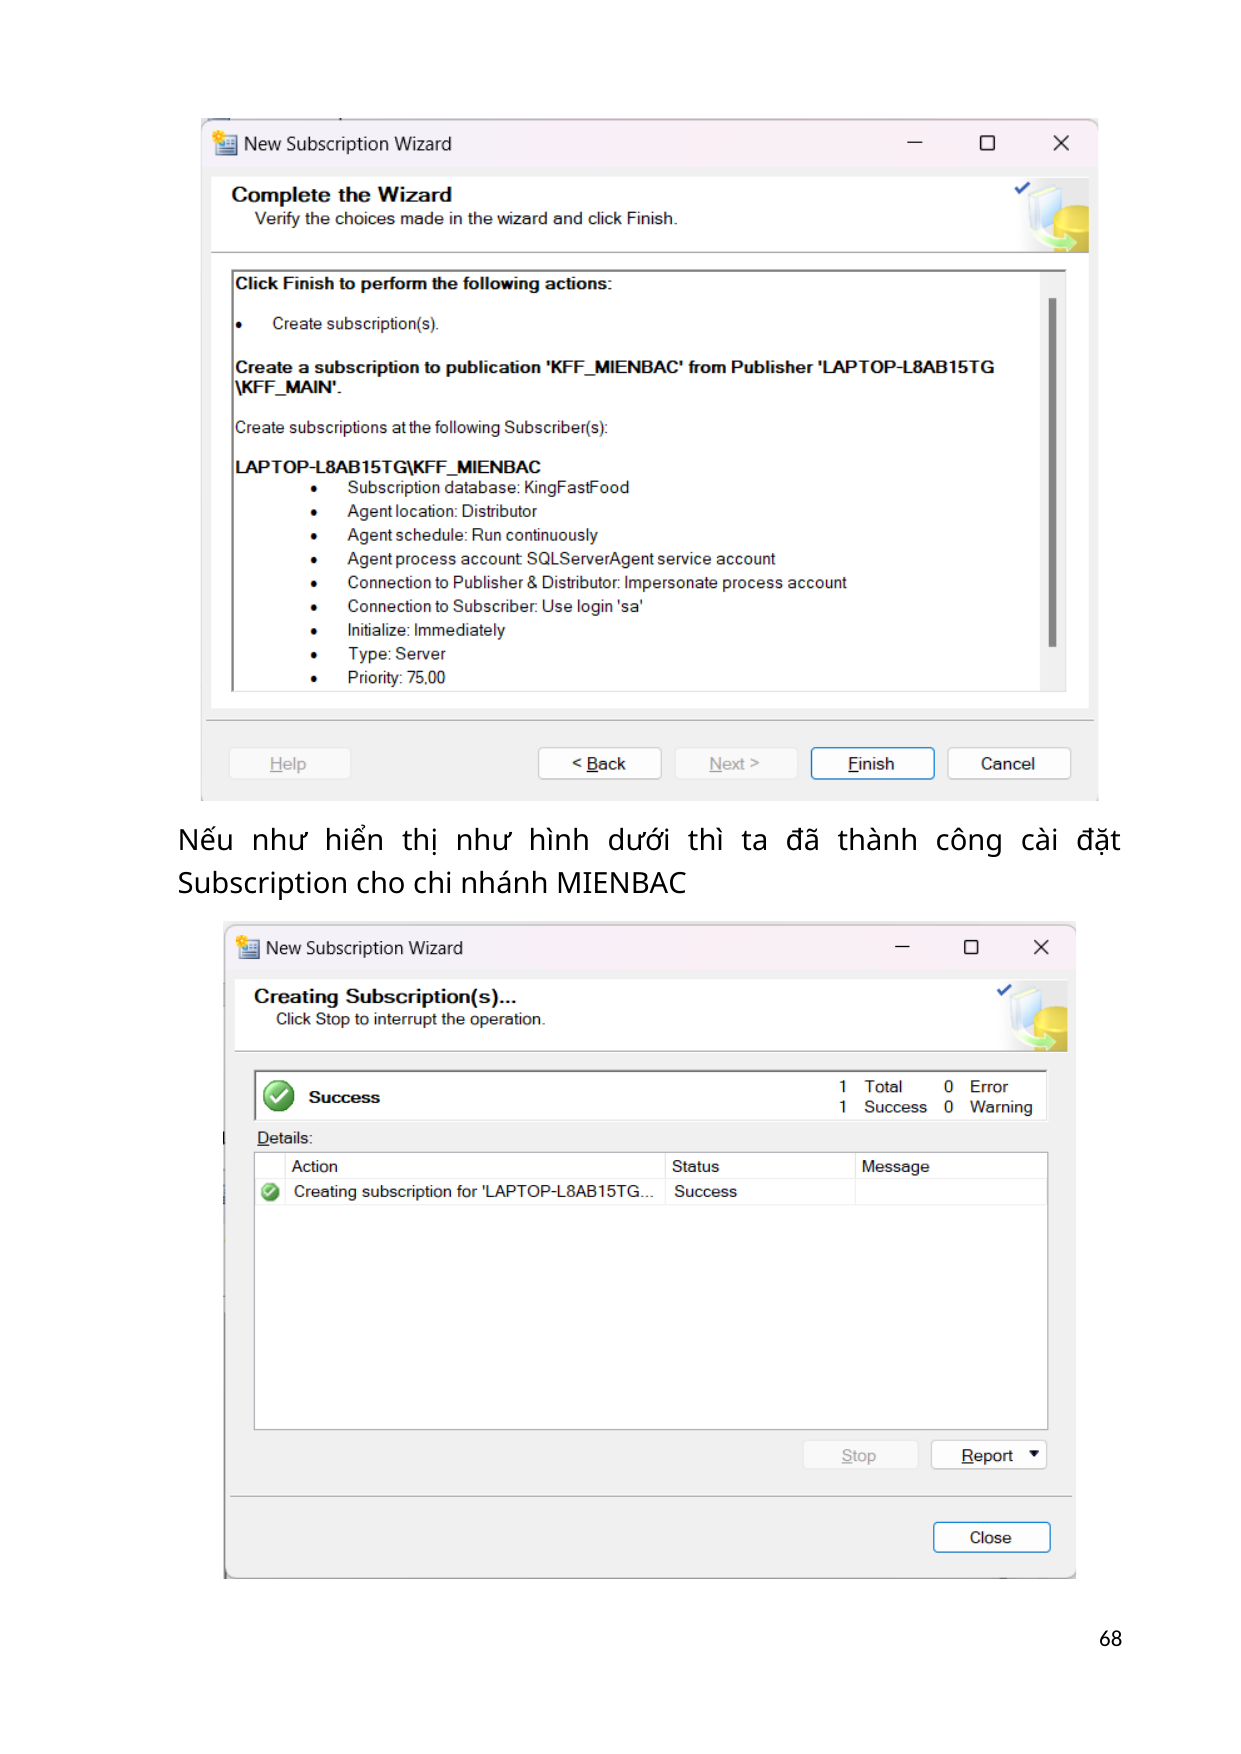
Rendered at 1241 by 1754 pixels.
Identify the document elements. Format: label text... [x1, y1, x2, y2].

picture [200, 118, 1099, 801]
picture [223, 921, 1077, 1579]
text Nếu như hiển thị như hình dưới thì ta đã thành công cài đặt Subscription cho chi nhánh MIENBAC [177, 819, 1122, 902]
